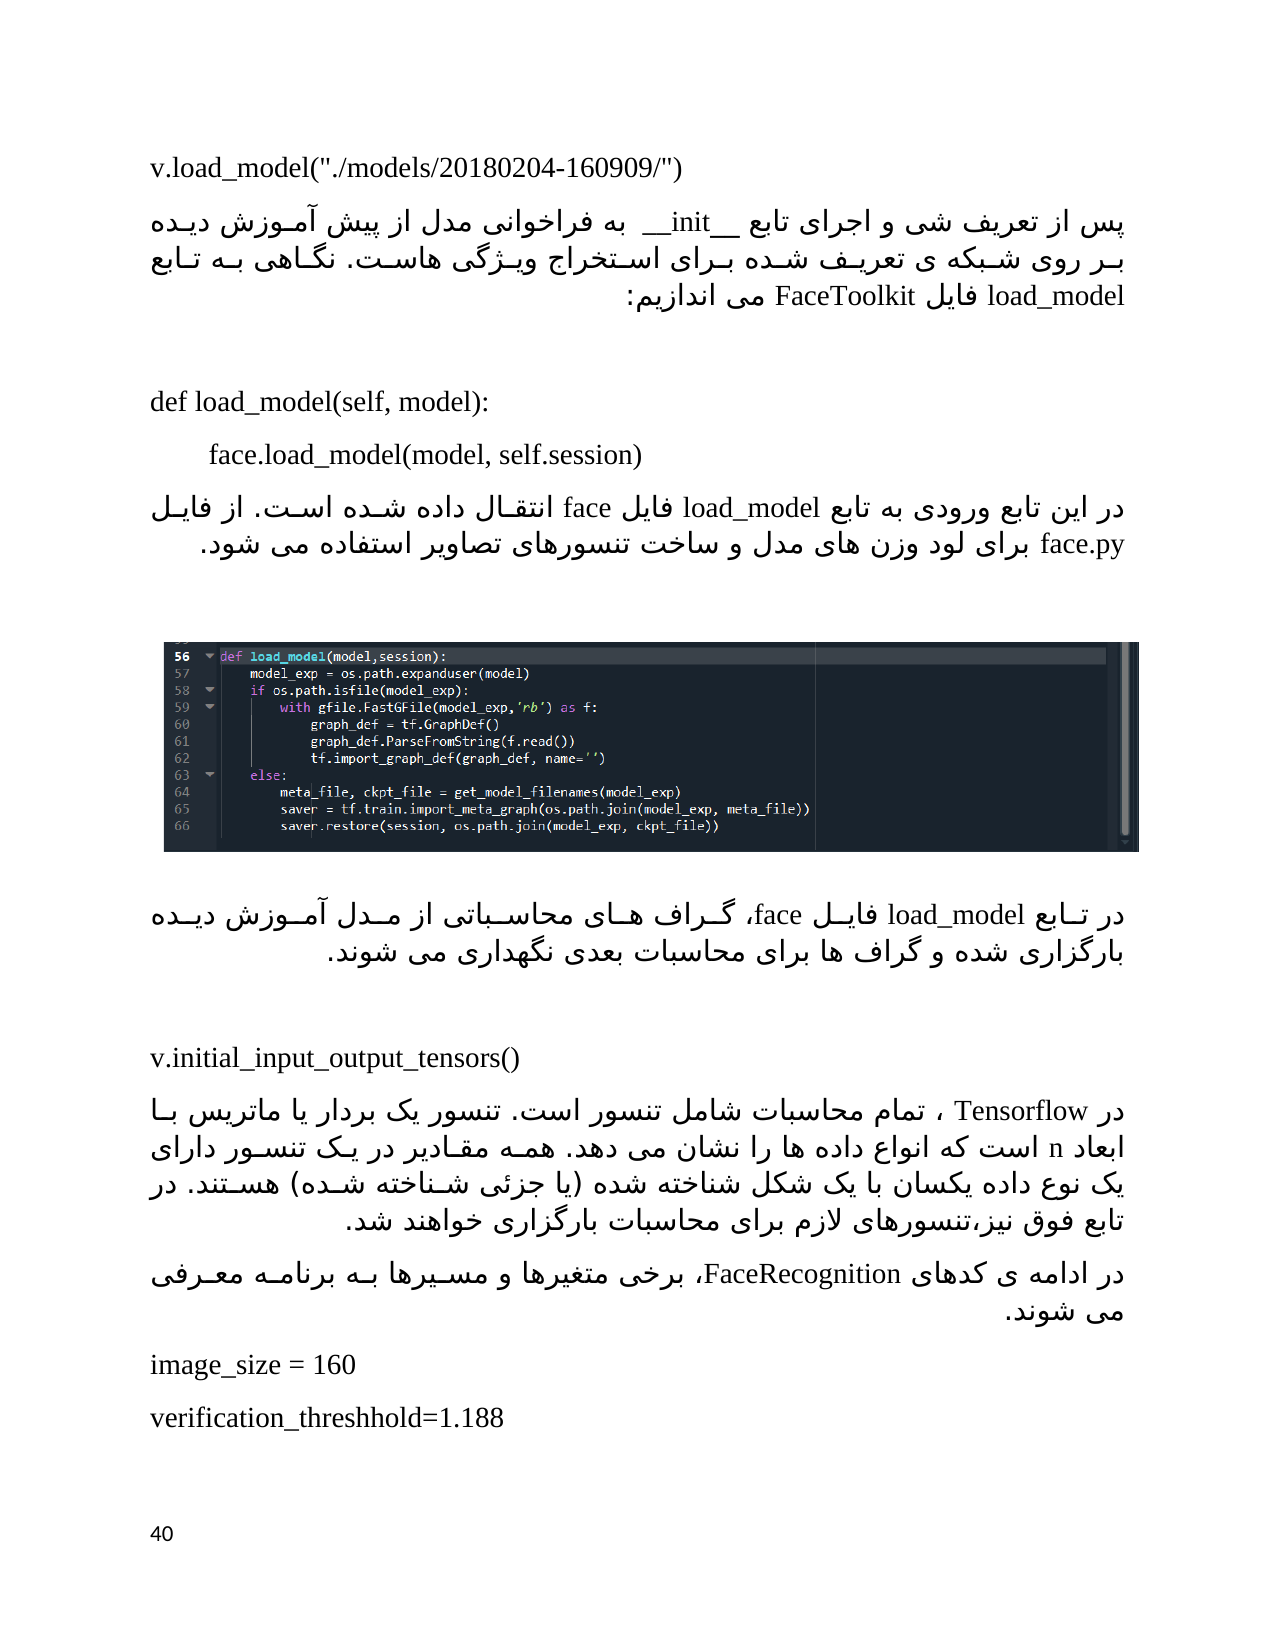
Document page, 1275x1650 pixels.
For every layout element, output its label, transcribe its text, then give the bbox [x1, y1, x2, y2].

text پس از تعریف شی و اجرای تابع __init__ به فراخوانی مدل از پیش آموزش دیده بر روی شبکه ی تعریف شده برای استخراج ویژگی هاست. نگاهی به تابع load_model فایل FaceToolkit می اندازیم: [150, 203, 1125, 312]
text face.load_model(model, self.session) [150, 437, 1125, 471]
text در ادامه ی کدهای FaceRecognition، برخی متغیرها و مسیرها به برنامه معرفی می شوند. [150, 1257, 1125, 1327]
text در این تابع ورودی به تابع load_model فایل face انتقال داده شده است. از فایل face.py برای لود وزن های مدل و ساخت تنسورهای تصاویر استفاده می شود. [150, 490, 1125, 561]
text در تابع load_model فایل face، گراف های محاسباتی از مدل آموزش دیده بارگزاری شده و گراف ها برای محاسبات بعدی نگهداری می شوند. [150, 897, 1125, 968]
picture [163, 642, 1139, 852]
text v.initial_input_output_tensors() [150, 1040, 1125, 1074]
text در Tensorflow ، تمام محاسبات شامل تنسور است. تنسور یک بردار یا ماتریس با ابعاد n است که انواع داده ها را نشان می دهد. همه مقادیر در یک تنسور دارای یک نوع داده یکسان با یک شکل شناخته شده (یا جزئی شناخته شده) هستند. در تابع فوق نیز،تنسورهای لازم برای محاسبات بارگزاری خواهند شد. [150, 1093, 1125, 1237]
text verification_threshhold=1.188 [150, 1400, 1125, 1433]
text image_size = 160 [150, 1347, 1125, 1380]
text v.load_model("./models/20180204-160909/") [150, 150, 1125, 183]
text def load_model(self, model): [150, 384, 1125, 418]
